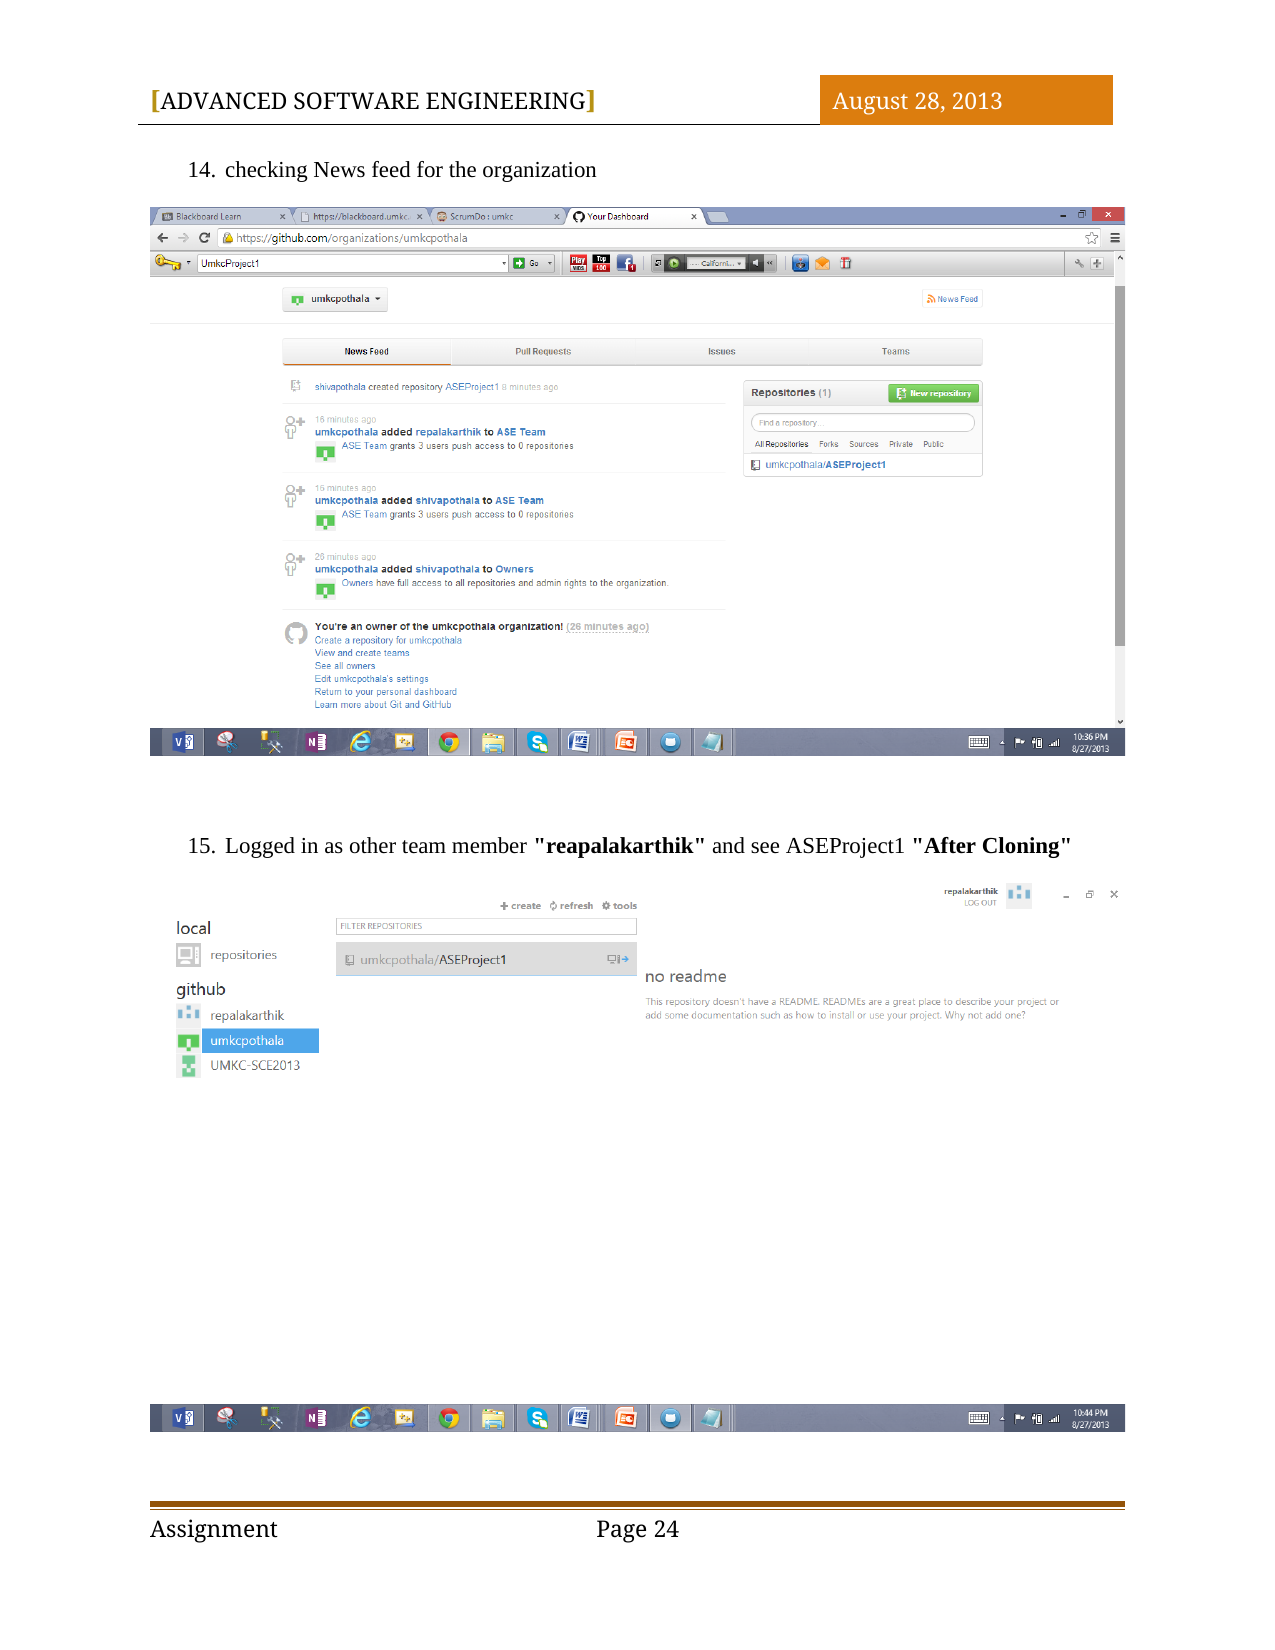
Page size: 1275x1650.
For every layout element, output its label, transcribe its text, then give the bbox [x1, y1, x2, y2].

picture [150, 207, 1125, 756]
list checking News feed for the organization [187, 156, 1125, 183]
list Logged in as other team member "reapalakarthik" and see ASEProject1 "After Cloning" [187, 832, 1125, 858]
picture [150, 883, 1125, 1432]
